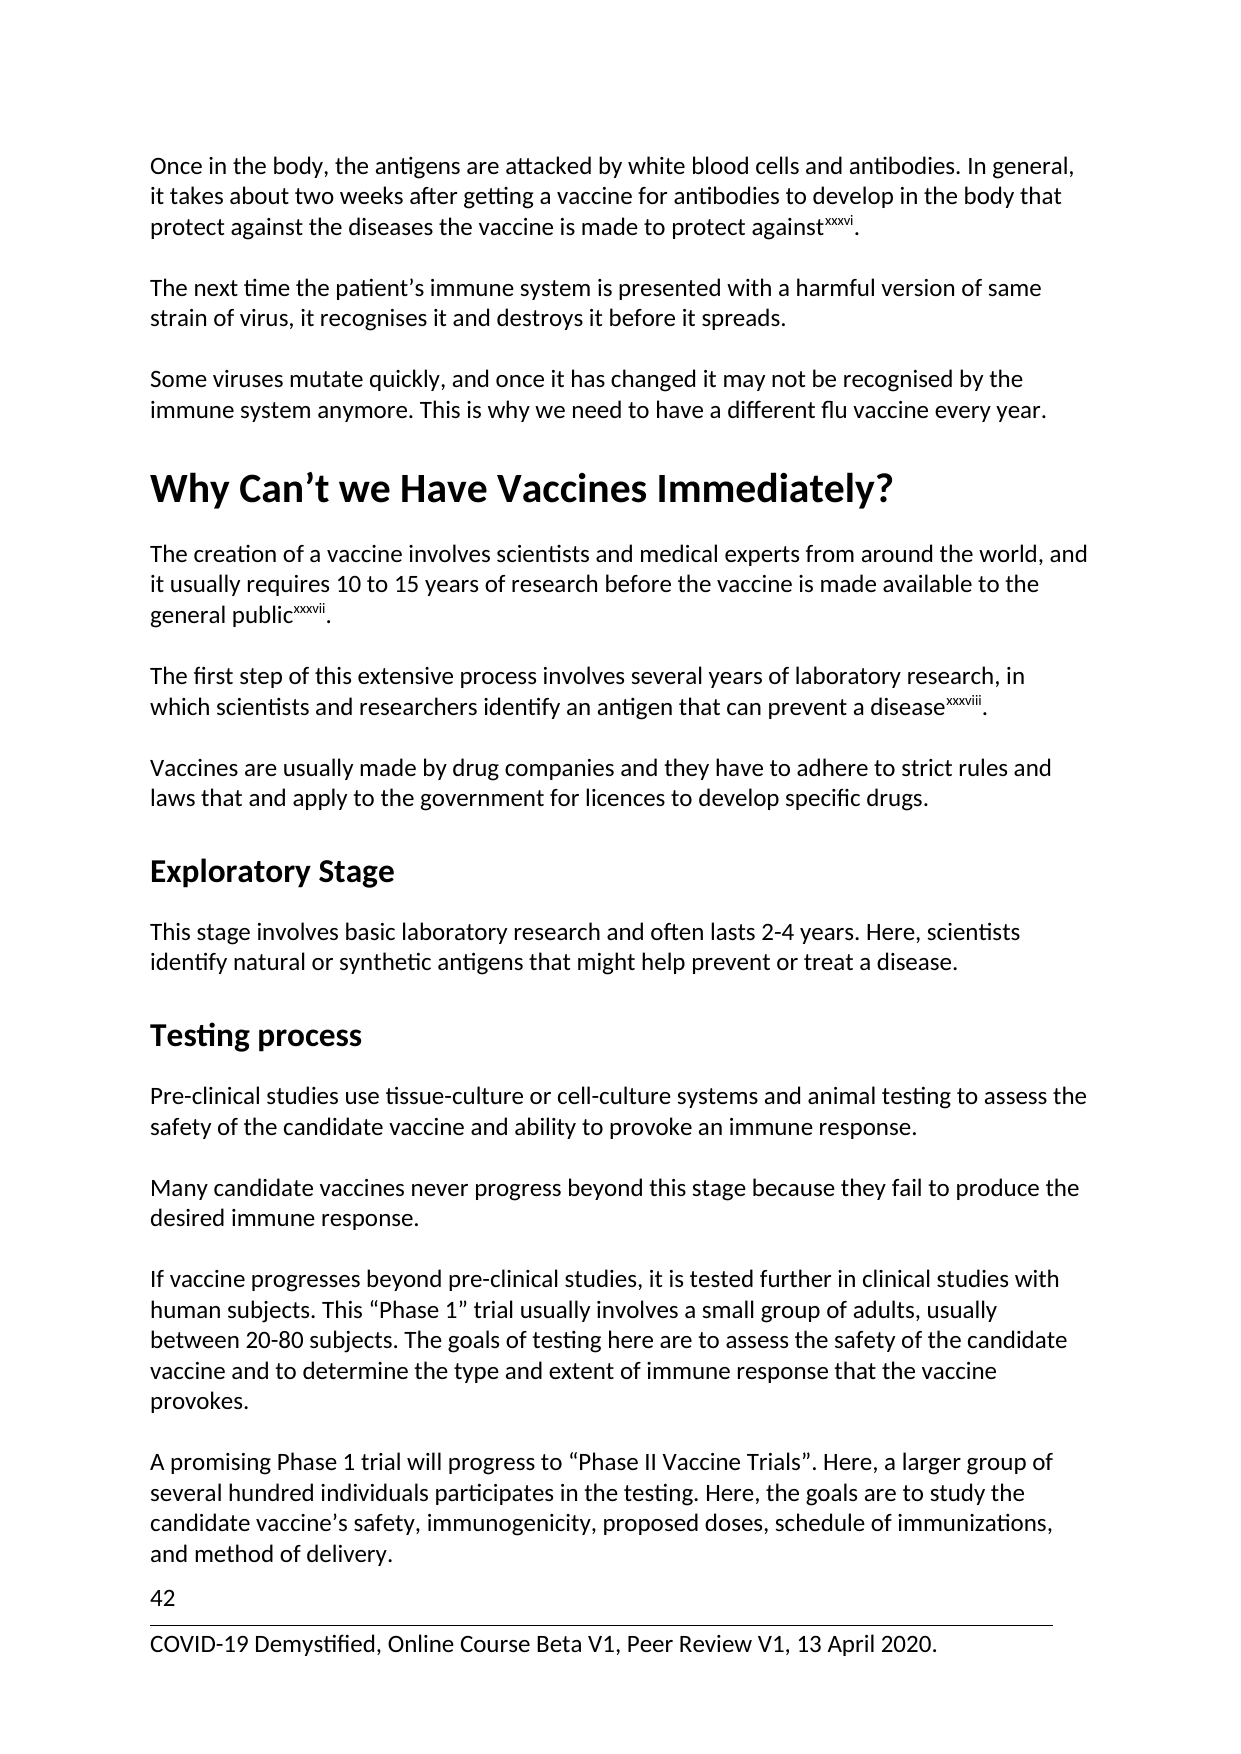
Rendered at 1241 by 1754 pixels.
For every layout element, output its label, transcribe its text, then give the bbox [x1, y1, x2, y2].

text Many candidate vaccines never progress beyond this stage because they fail to produce the desired immune response. [150, 1172, 1090, 1233]
text The first step of this extensive process involves several years of laboratory research, in which scientists and researchers identify an antigen that can prevent a disease. [150, 660, 1090, 721]
text A promising Phase 1 trial will progress to “Phase II Vaccine Trials”. Here, a larger group of several hundred individuals participates in the testing. Here, the goals are to study the candidate vaccine’s safety, immunogenicity, proposed doses, schedule of immunizations, and method of delivery. [150, 1446, 1090, 1568]
subtitle Exploratory Stage [150, 850, 1090, 891]
text Some viruses mutate quickly, and once it has changed it may not be recognised by the immune system anymore. This is why we need to have a different flu vaccine every year. [150, 364, 1090, 425]
text Pre-clinical studies use tissue-culture or cell-culture systems and animal testing to assess the safety of the candidate vaccine and ability to provoke an immune response. [150, 1080, 1090, 1141]
text If vaccine progresses beyond pre-clinical studies, it is tested further in clinical studies with human subjects. This “Phase 1” trial usually involves a small group of adults, usually between 20-80 subjects. The goals of testing here are to assess the safety of the candidate vaccine and to determine the type and extent of immune response that the vaccine provokes. [150, 1263, 1090, 1416]
subtitle Why Can’t we Have Vaccines Immediately? [150, 462, 1090, 513]
text The next time the patient’s immune system is presented with a harmful version of same strain of virus, it recognises it and destroys it before it spreads. [150, 272, 1090, 333]
text This stage involves basic laboratory research and often lasts 2-4 years. Here, scientists identify natural or synthetic antigens that might help prevent or treat a disease. [150, 916, 1090, 977]
text Once in the body, the antigens are attacked by white blood cells and antibodies. In general, it takes about two weeks after getting a vaccine for antibodies to develop in the body that protect against the diseases the vaccine is made to protect against. [150, 150, 1090, 242]
text The creation of a vaccine involves scientists and medical experts from around the world, and it usually requires 10 to 15 years of research before the vaccine is made available to the general public. [150, 538, 1090, 629]
subtitle Testing process [150, 1014, 1090, 1055]
text Vaccines are usually made by drug companies and they have to adhere to strict rules and laws that and apply to the government for licences to develop specific drugs. [150, 752, 1090, 813]
